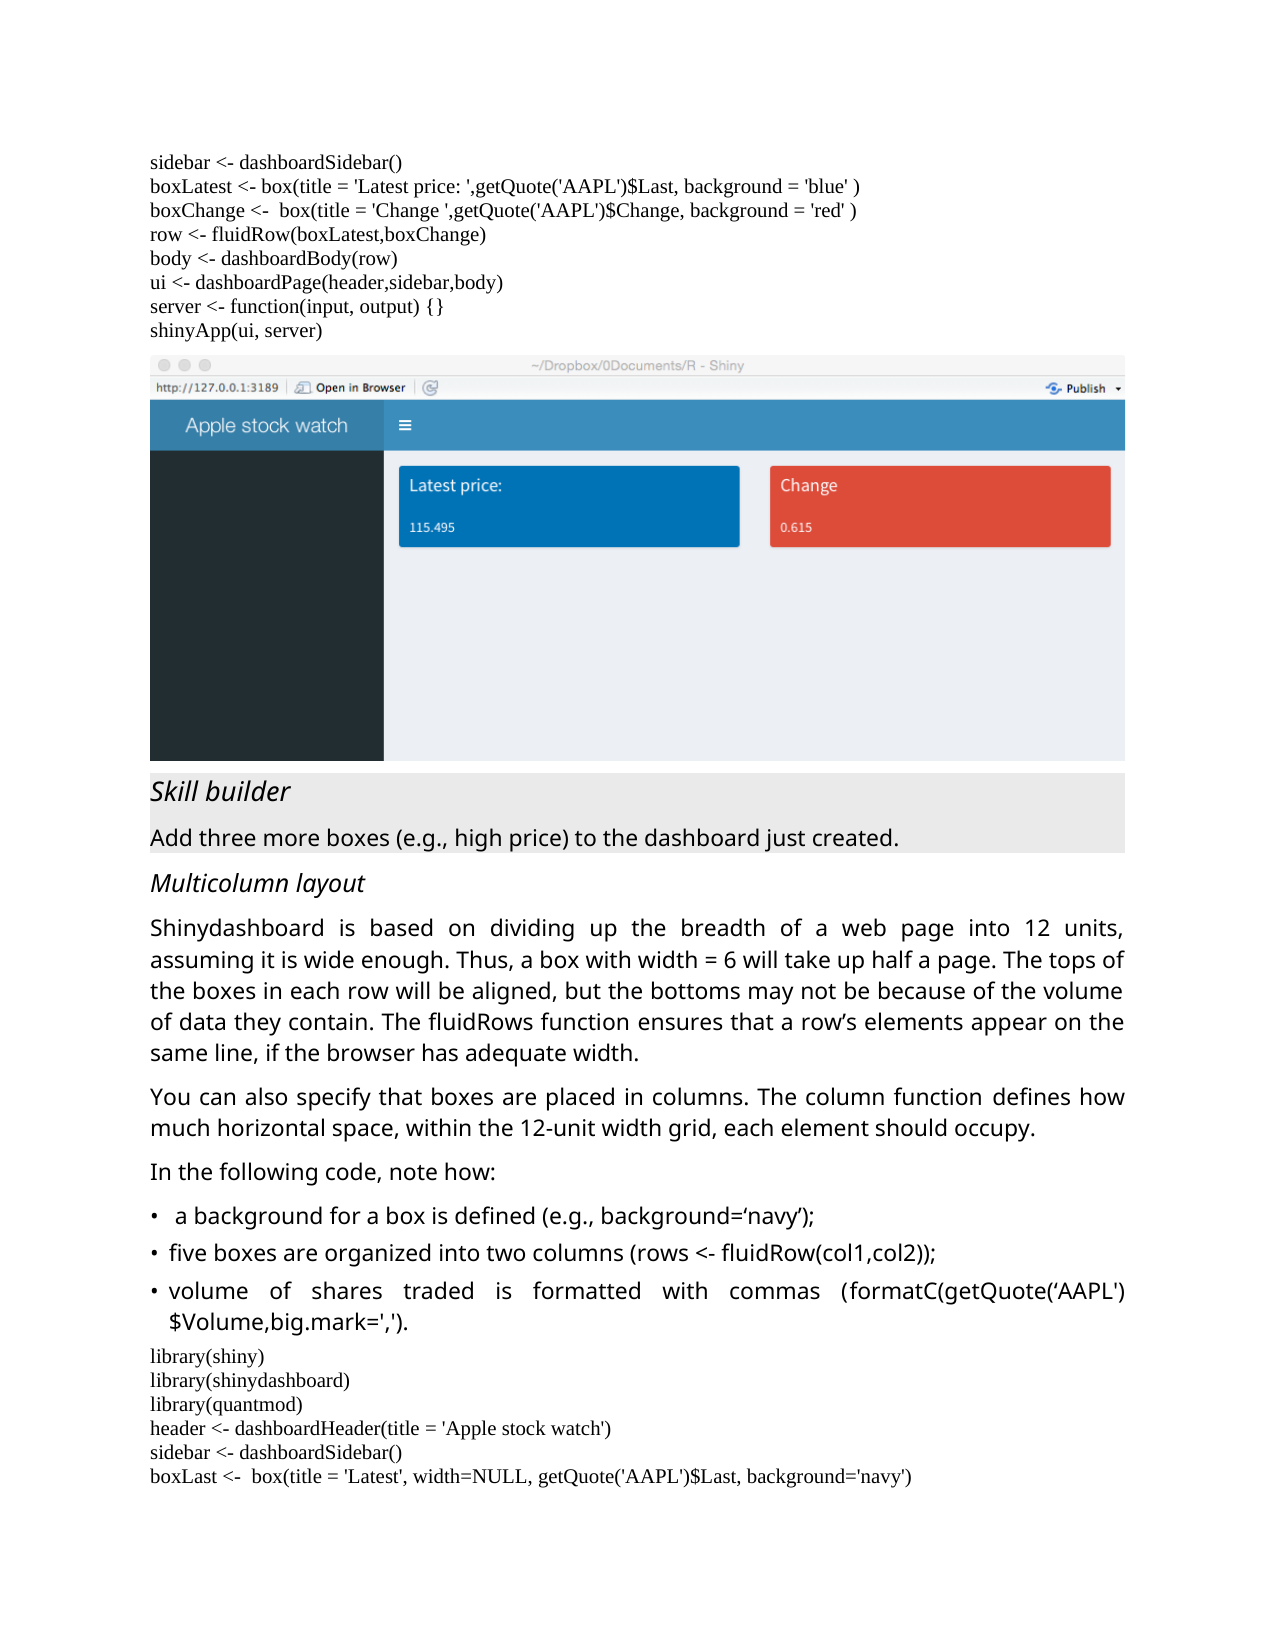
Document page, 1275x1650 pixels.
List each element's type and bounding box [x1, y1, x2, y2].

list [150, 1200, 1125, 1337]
picture [150, 355, 1125, 761]
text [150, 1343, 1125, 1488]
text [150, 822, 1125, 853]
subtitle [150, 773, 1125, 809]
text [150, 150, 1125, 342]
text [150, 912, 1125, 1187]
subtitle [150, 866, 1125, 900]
